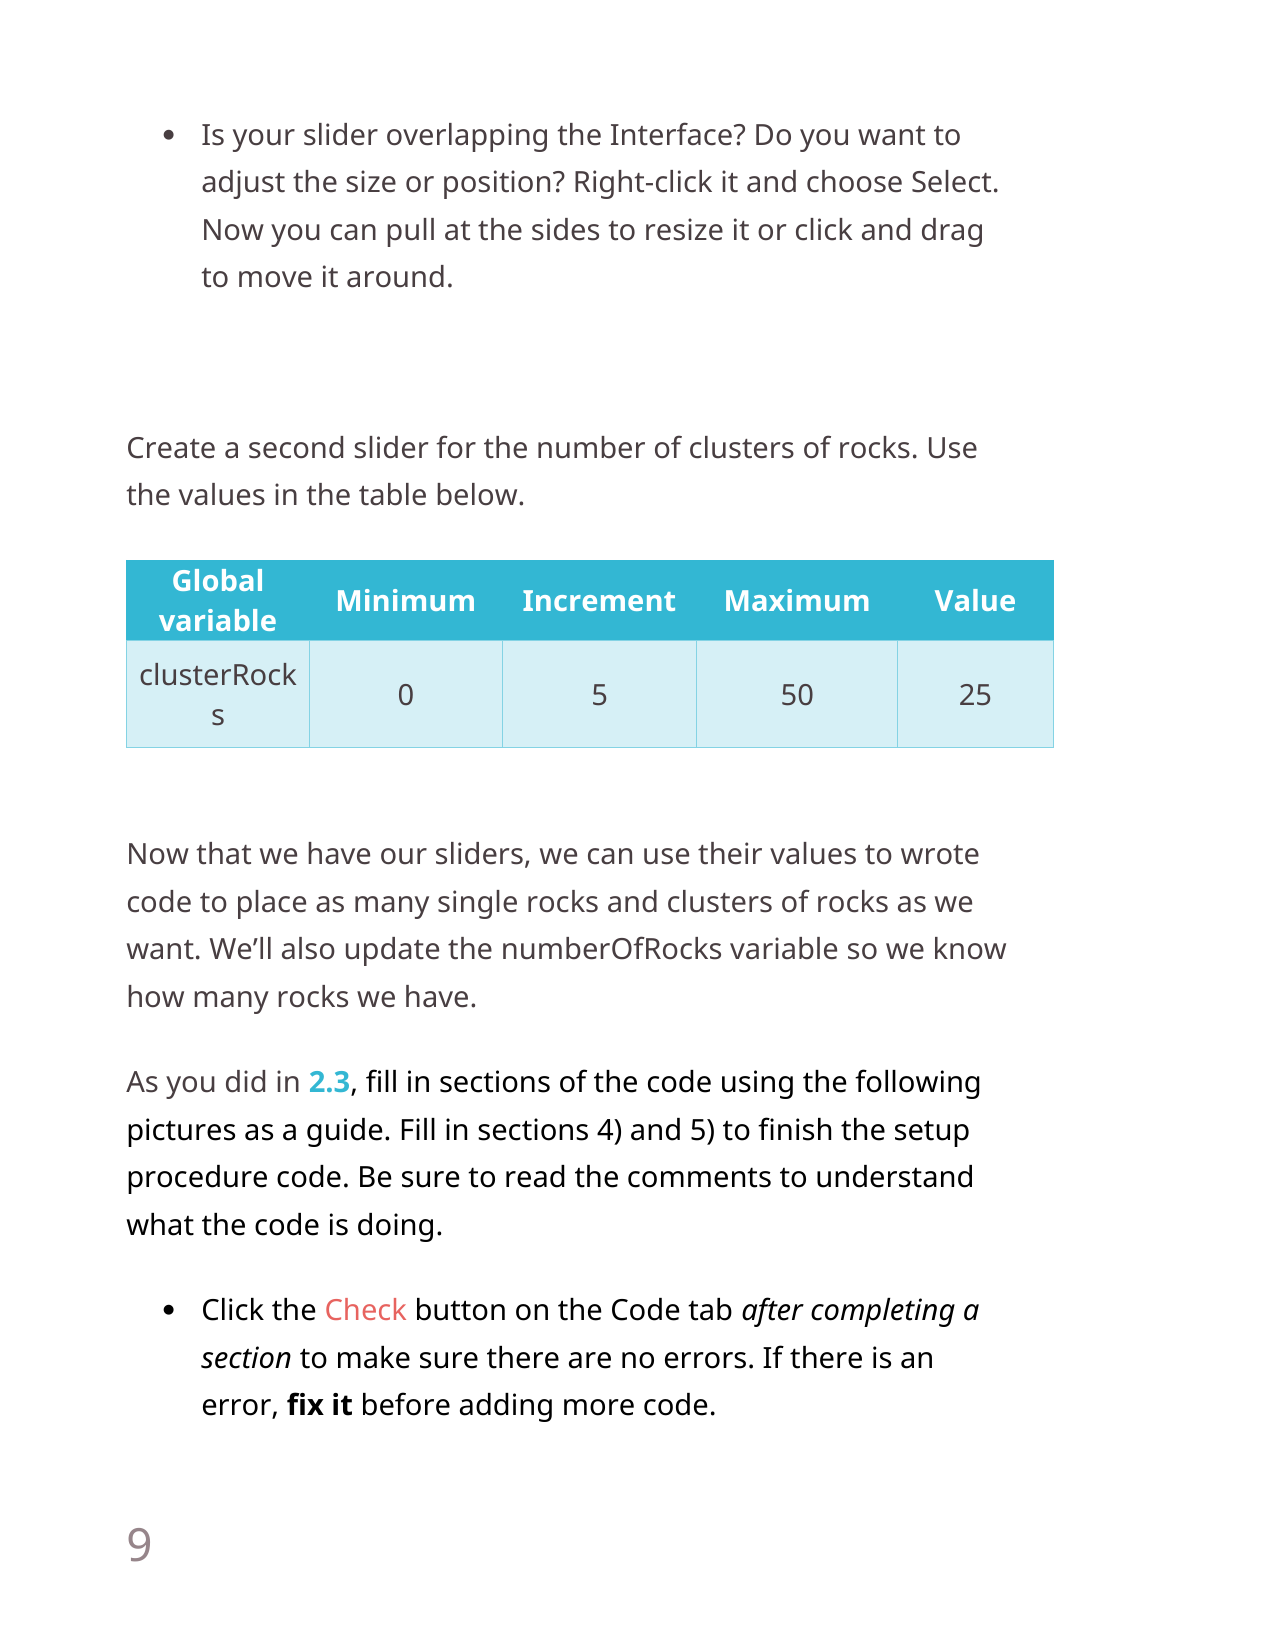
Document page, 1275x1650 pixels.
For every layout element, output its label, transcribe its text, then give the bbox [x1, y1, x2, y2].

table_cell 25 [898, 641, 1053, 747]
text Create a second slider for the number of clusters of rocks. Use the values in the table below. [126, 427, 1020, 514]
table_cell 0 [310, 641, 502, 747]
table_cell clusterRocks [127, 641, 309, 747]
text As you did in 2.3, fill in sections of the code using the following pictures as a guide. Fill in sections 4) and 5) to finish the setup procedure code. Be sure to read the comments to understand what the code is doing. [126, 1061, 1020, 1244]
table_cell 50 [697, 641, 897, 747]
text Now that we have our sliders, we can use their values to wrote code to place as many single rocks and clusters of rocks as we want. We’ll also update the numberOfRocks variable so we know how many rocks we have. [126, 833, 1020, 1016]
list Is your slider overlapping the Interface? Do you want to adjust the size or position? Right-click it and choose Select. Now you can pull at the sides to resize it or click and drag to move it around. [163, 114, 1020, 296]
table_header Value [898, 561, 1053, 640]
list Click the Check button on the Code tab after completing a section to make sure there are no errors. If there is an error, fix it before adding more code. [163, 1289, 1020, 1424]
table_header Increment [503, 561, 696, 640]
table_header Maximum [697, 561, 897, 640]
table_header Minimum [310, 561, 502, 640]
table_header Global variable [127, 561, 309, 640]
table_cell 5 [503, 641, 696, 747]
